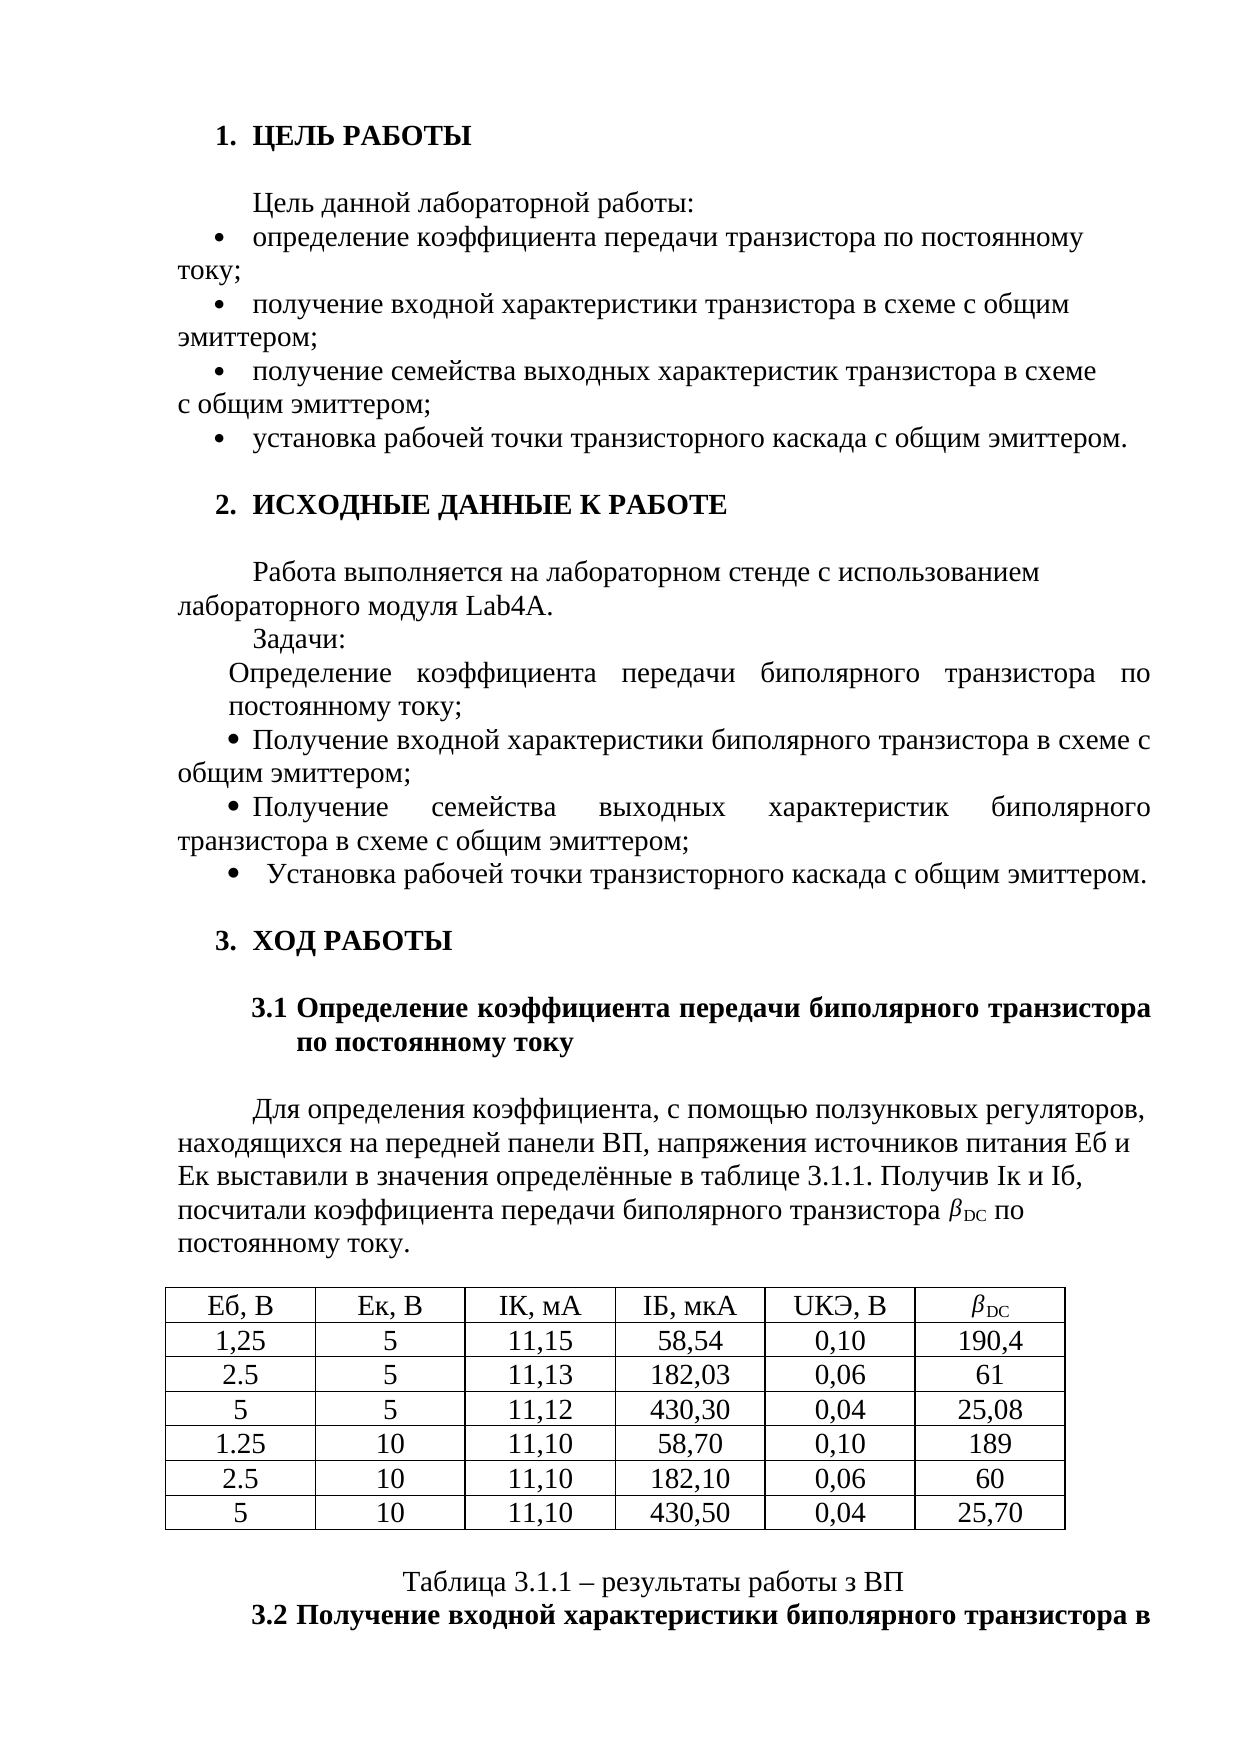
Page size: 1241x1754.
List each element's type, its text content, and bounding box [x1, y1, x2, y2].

text Таблица 3.1.1 – результаты работы з ВП [327, 1564, 1152, 1597]
table_header DC [916, 1288, 1064, 1322]
list Получение семейства выходных характеристик биполярного транзистора в схеме с общим эмиттером; [177, 789, 1152, 856]
table_header Ек, В [316, 1288, 464, 1322]
table_cell 430,30 [616, 1392, 764, 1425]
table_cell 25,70 [916, 1496, 1064, 1529]
table_cell 5 [166, 1496, 315, 1529]
table_cell 0,06 [766, 1461, 914, 1494]
table_header IБ, мкА [616, 1288, 764, 1322]
text эмиттером; [177, 319, 1152, 353]
table_header IК, мА [466, 1288, 615, 1322]
list ИСХОДНЫЕ ДАННЫЕ К РАБОТЕ [215, 487, 1152, 521]
table_cell 0,10 [766, 1323, 914, 1356]
list установка рабочей точки транзисторного каскада с общим эмиттером. [215, 420, 1152, 453]
table_cell 5 [316, 1357, 464, 1391]
list Получение входной характеристики биполярного транзистора в схеме с общим эмиттером; [177, 722, 1152, 789]
text Определение коэффициента передачи биполярного транзистора по постоянному току; [228, 655, 1152, 722]
table_cell 5 [316, 1323, 464, 1356]
table_cell 11,13 [466, 1357, 615, 1391]
table_cell 1.25 [166, 1426, 315, 1460]
table_cell 11,12 [466, 1392, 615, 1425]
list Установка рабочей точки транзисторного каскада с общим эмиттером. [228, 856, 1152, 890]
table_header Еб, В [166, 1288, 315, 1322]
table_cell 0,06 [766, 1357, 914, 1391]
text Задачи: [177, 621, 1152, 655]
text току; [177, 252, 1152, 286]
table_cell 11,10 [466, 1461, 615, 1494]
list ХОД РАБОТЫ [215, 923, 1152, 957]
table_header UКЭ, В [766, 1288, 914, 1322]
table_cell 10 [316, 1461, 464, 1494]
table_cell 2.5 [166, 1357, 315, 1391]
text Для определения коэффициента, с помощью ползунковых регуляторов, находящихся на передней панели ВП, напряжения источников питания Еб и Ек выставили в значения определённые в таблице 3.1.1. Получив Iк и Іб, посчитали коэффициента передачи биполярного транзистора DC по постоянному току. [177, 1091, 1152, 1259]
table_cell 190,4 [916, 1323, 1064, 1356]
table_cell 60 [916, 1461, 1064, 1494]
table_cell 11,10 [466, 1496, 615, 1529]
table_cell 0,04 [766, 1496, 914, 1529]
text Работа выполняется на лабораторном стенде с использованием лабораторного модуля Lab4A. [177, 554, 1152, 621]
table_cell 182,03 [616, 1357, 764, 1391]
list определение коэффициента передачи транзистора по постоянному [215, 219, 1152, 252]
table_cell 10 [316, 1496, 464, 1529]
table_cell 5 [316, 1392, 464, 1425]
list получение входной характеристики транзистора в схеме с общим [215, 286, 1152, 319]
table_cell 11,10 [466, 1426, 615, 1460]
table_cell 2.5 [166, 1461, 315, 1494]
table_cell 58,54 [616, 1323, 764, 1356]
text с общим эмиттером; [177, 386, 1152, 420]
table_cell 1,25 [166, 1323, 315, 1356]
table_cell 189 [916, 1426, 1064, 1460]
list ЦЕЛЬ РАБОТЫ [215, 118, 1152, 152]
table_cell 182,10 [616, 1461, 764, 1494]
table_cell 430,50 [616, 1496, 764, 1529]
table_cell 61 [916, 1357, 1064, 1391]
table_cell 0,10 [766, 1426, 914, 1460]
table_cell 58,70 [616, 1426, 764, 1460]
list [251, 1597, 1152, 1631]
table_cell 11,15 [466, 1323, 615, 1356]
table_cell 25,08 [916, 1392, 1064, 1425]
table_cell 5 [166, 1392, 315, 1425]
table_cell 0,04 [766, 1392, 914, 1425]
table_cell 10 [316, 1426, 464, 1460]
list получение семейства выходных характеристик транзистора в схеме [215, 353, 1152, 386]
list Определение коэффициента передачи биполярного транзистора по постоянному току [251, 991, 1152, 1058]
text Цель данной лабораторной работы: [177, 185, 1152, 219]
